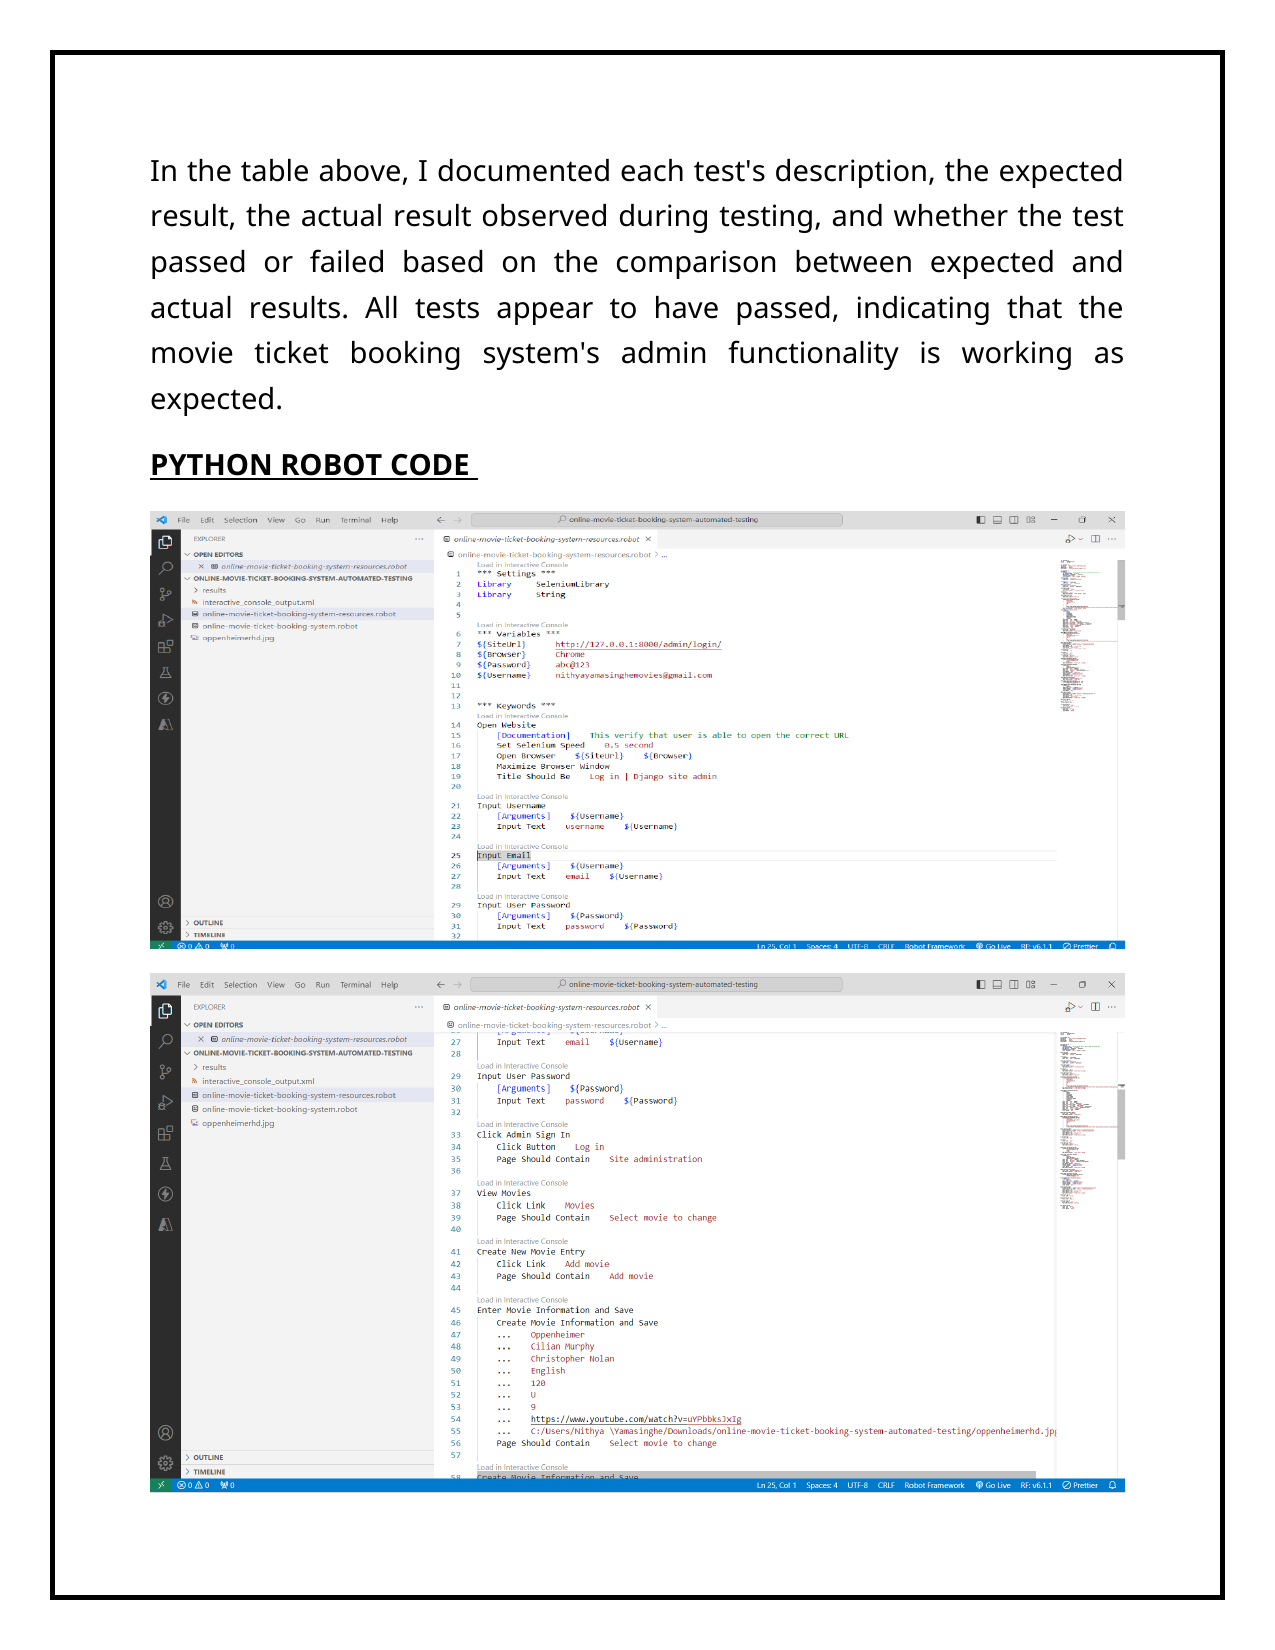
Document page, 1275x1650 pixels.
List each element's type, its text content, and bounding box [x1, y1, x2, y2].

text PYTHON ROBOT CODE [150, 444, 1125, 484]
picture [150, 973, 1125, 1493]
picture [150, 511, 1125, 949]
text In the table above, I documented each test's description, the expected result, the actual result observed during testing, and whether the test passed or failed based on the comparison between expected and actual results. All tests appear to have passed, indicating that the movie ticket booking system's admin functionality is working as expected. [150, 150, 1125, 418]
